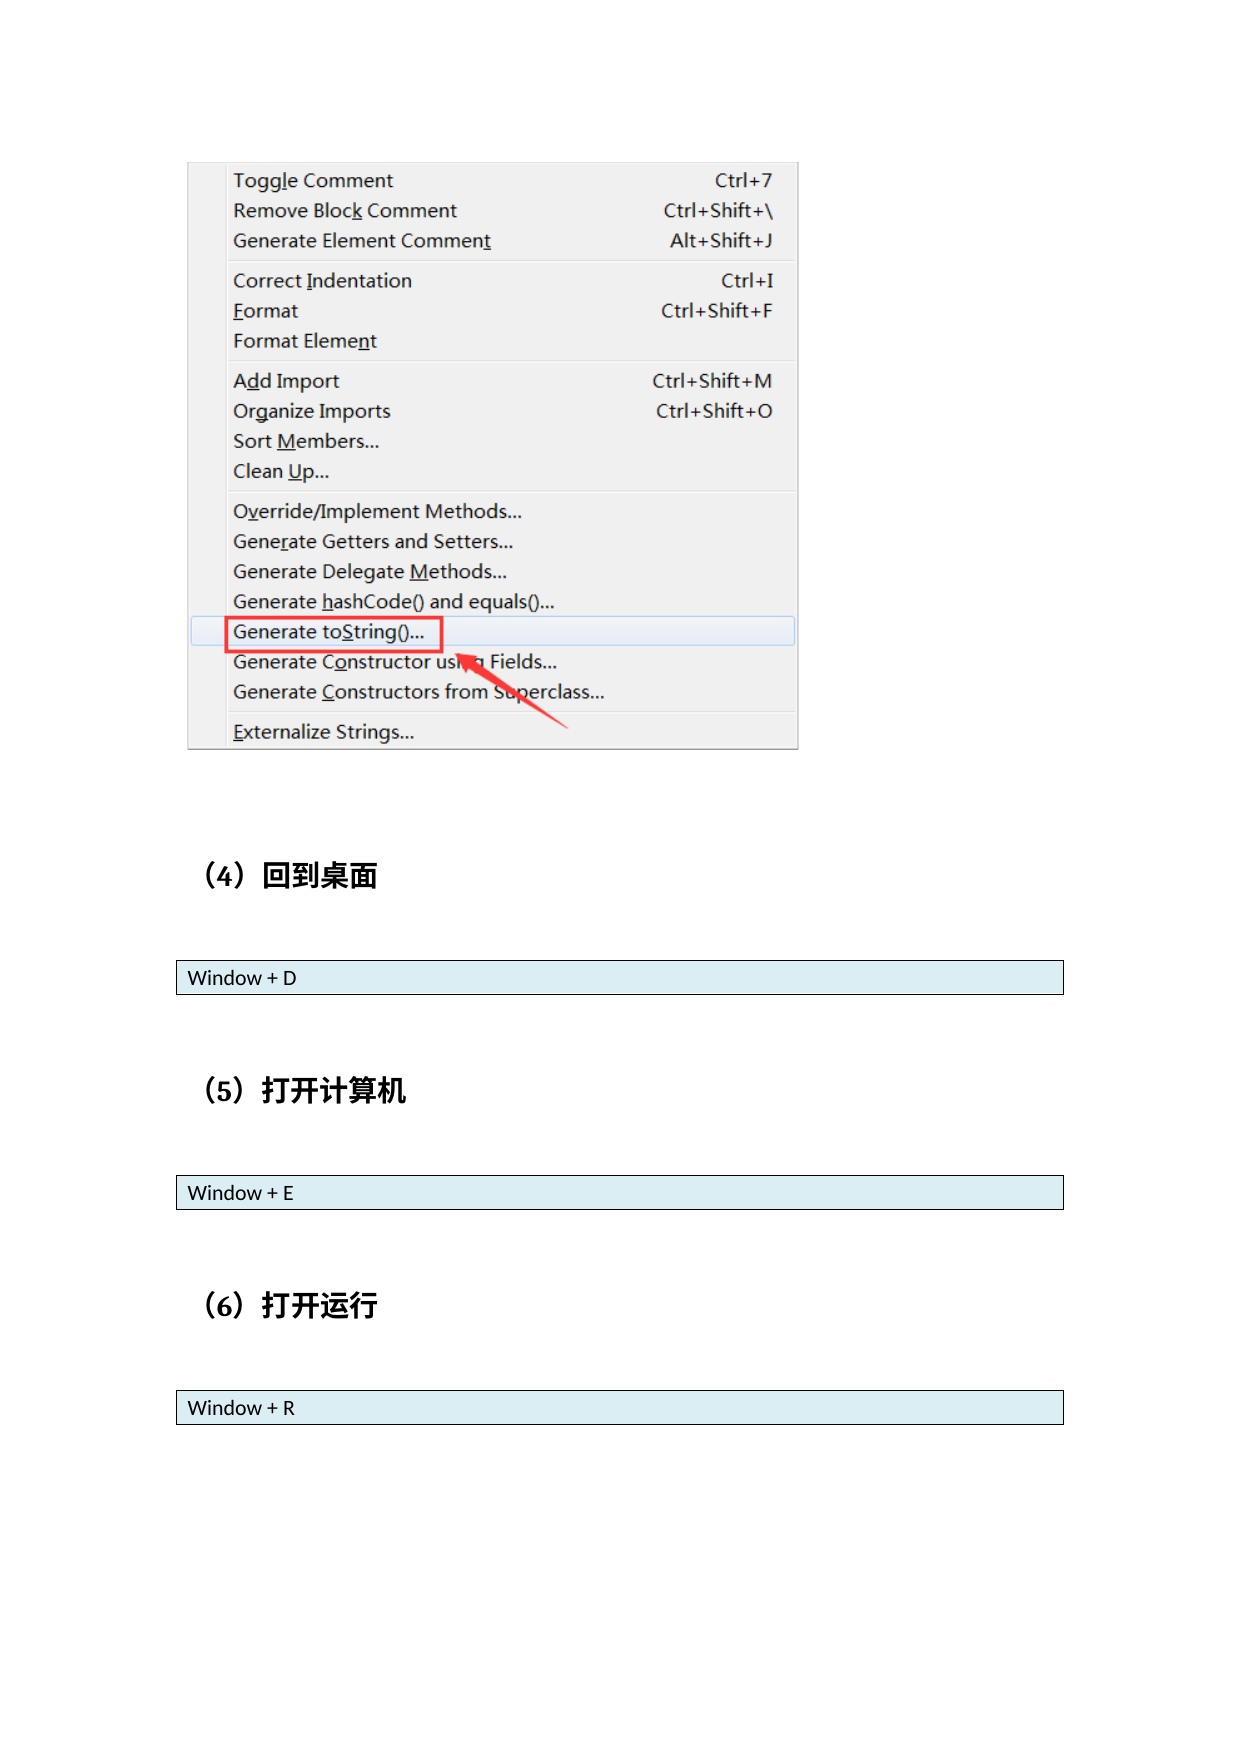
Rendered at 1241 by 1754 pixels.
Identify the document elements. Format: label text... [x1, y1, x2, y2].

subtitle （5）打开计算机 [187, 1056, 1053, 1121]
table_header Window + E [177, 1176, 1063, 1209]
picture [187, 162, 799, 750]
table_header Window + D [177, 961, 1063, 993]
subtitle （4）回到桌面 [187, 841, 1053, 906]
table_header Window + R [177, 1391, 1063, 1424]
subtitle （6）打开运行 [187, 1271, 1053, 1336]
